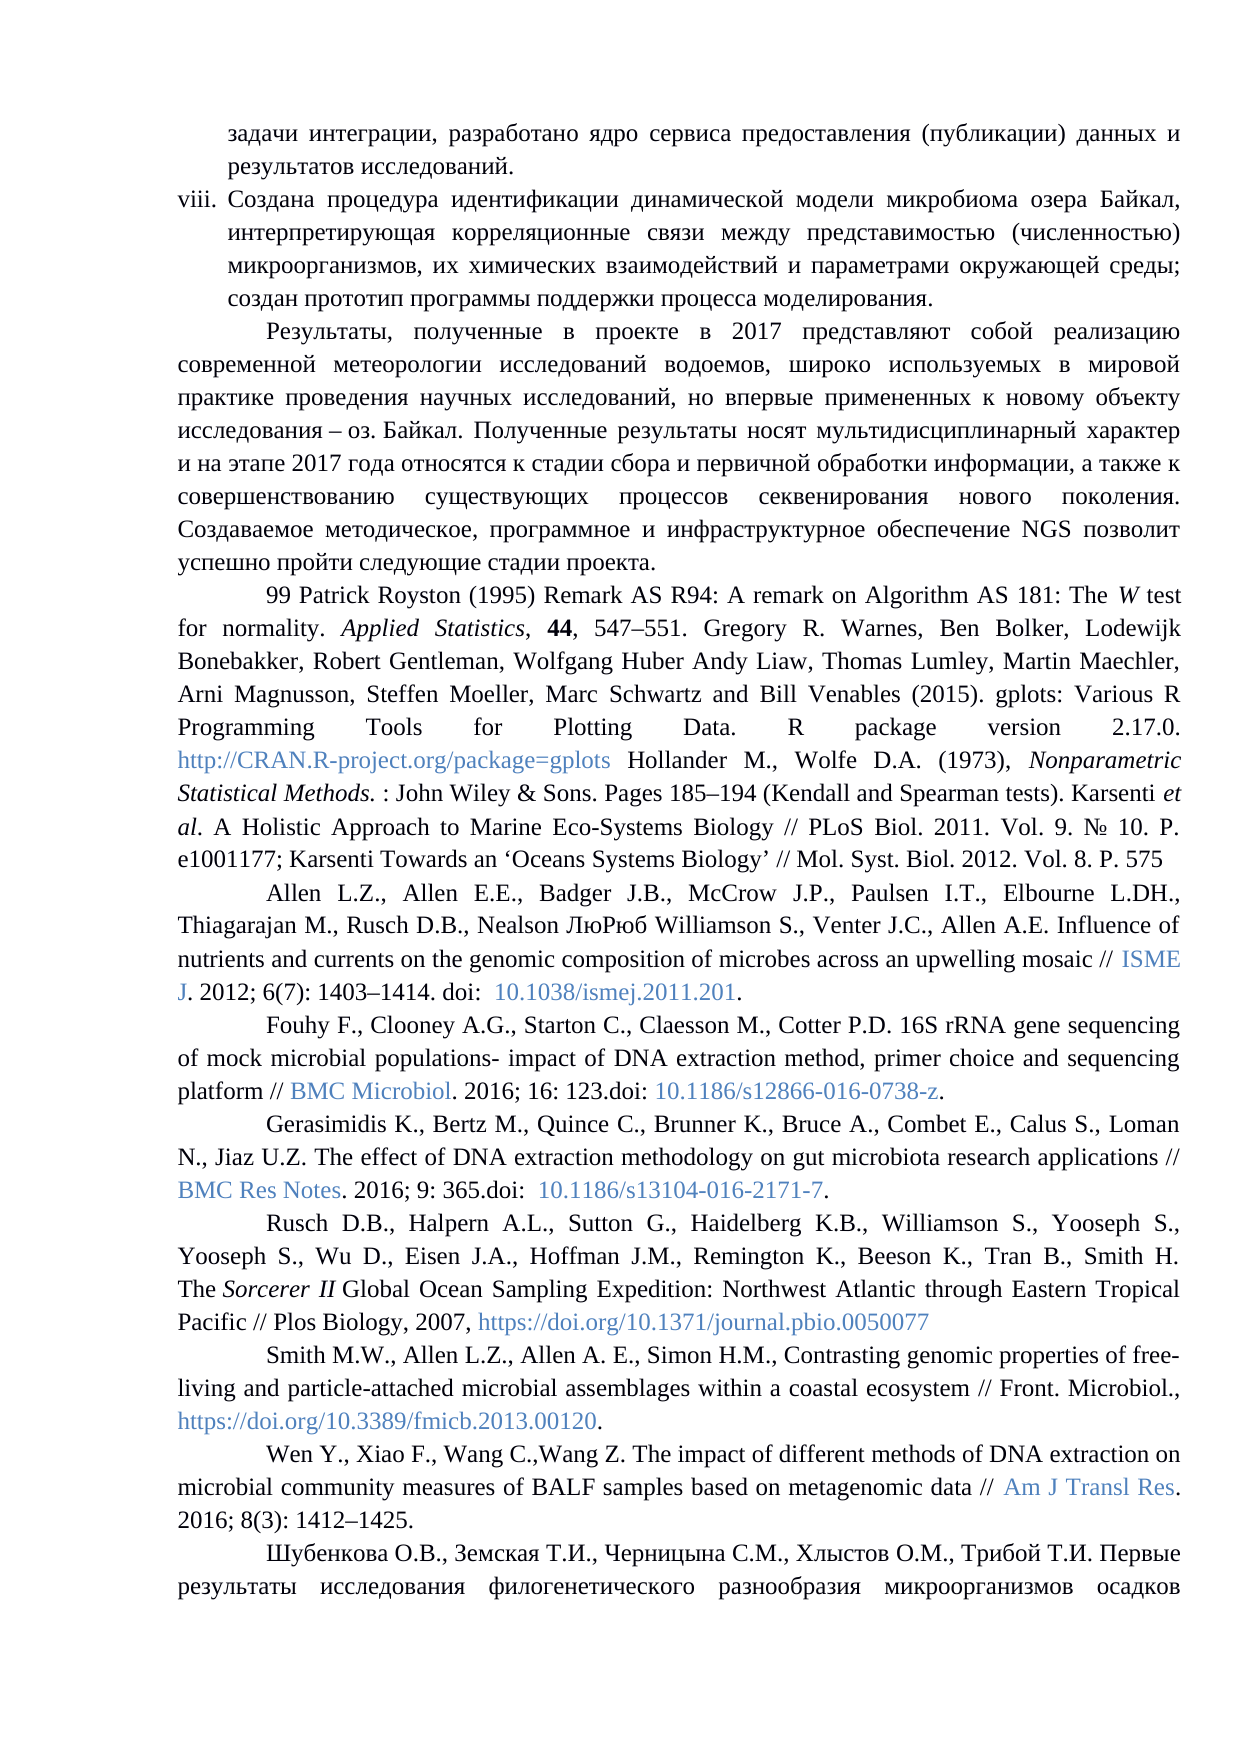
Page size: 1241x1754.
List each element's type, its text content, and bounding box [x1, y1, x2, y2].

text 99 Patrick Royston (1995) Remark AS R94: A remark on Algorithm AS 181: The W test for normality. Applied Statistics, 44, 547–551. Gregory R. Warnes, Ben Bolker, Lodewijk Bonebakker, Robert Gentleman, Wolfgang Huber Andy Liaw, Thomas Lumley, Martin Maechler, Arni Magnusson, Steffen Moeller, Marc Schwartz and Bill Venables (2015). gplots: Various R Programming Tools for Plotting Data. R package version 2.17.0. http://CRAN.R-project.org/package=gplots Hollander M., Wolfe D.A. (1973), Nonparametric Statistical Methods. : John Wiley & Sons. Pages 185–194 (Kendall and Spearman tests). Karsenti et al. A Holistic Approach to Marine Eco-Systems Biology // PLoS Biol. 2011. Vol. 9. № 10. P. e1001177; Karsenti Towards an ‘Oceans Systems Biology’ // Mol. Syst. Biol. 2012. Vol. 8. P. 575 [177, 580, 1181, 873]
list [177, 118, 1181, 180]
text Rusch D.B., Halpern A.L., Sutton G., Haidelberg K.B., Williamson S., Yooseph S., Yooseph S., Wu D., Eisen J.A., Hoffman J.M., Remington K., Beeson K., Tran B., Smith H. The Sorcerer II Global Ocean Sampling Expedition: Northwest Atlantic through Eastern Tropical Pacific // Plos Biology, 2007, https://doi.org/10.1371/journal.pbio.0050077 [177, 1208, 1181, 1336]
text Fouhy F., Clooney A.G., Starton C., Claesson M., Cotter P.D. 16S rRNA gene sequencing of mock microbial populations- impact of DNA extraction method, primer choice and sequencing platform // BMC Microbiol. 2016; 16: 123.doi: 10.1186/s12866-016-0738-z. [177, 1010, 1181, 1104]
list Создана процедура идентификации динамической модели микробиома озера Байкал, интерпретирующая корреляционные связи между представимостью (численностью) микроорганизмов, их химических взаимодействий и параметрами окружающей среды; создан прототип программы поддержки процесса моделирования. [177, 184, 1181, 312]
text Allen L.Z., Allen E.E., Badger J.B., McCrow J.P., Paulsen I.T., Elbourne L.DH., Thiagarajan M., Rusch D.B., Nealson ЛюРюб Williamson S., Venter J.C., Allen A.E. Influence of nutrients and currents on the genomic composition of microbes across an upwelling mosaic // ISME J. 2012; 6(7): 1403–1414. doi: 10.1038/ismej.2011.201. [177, 878, 1181, 1005]
text Wen Y., Xiao F., Wang C.,Wang Z. The impact of different methods of DNA extraction on microbial community measures of BALF samples based on metagenomic data // Am J Transl Res. 2016; 8(3): 1412–1425. [177, 1439, 1181, 1534]
text Smith M.W., Allen L.Z., Allen A. E., Simon H.M., Contrasting genomic properties of free-living and particle-attached microbial assemblages within a coastal ecosystem // Front. Microbiol., https://doi.org/10.3389/fmicb.2013.00120. [177, 1340, 1181, 1435]
text Результаты, полученные в проекте в 2017 представляют собой реализацию современной метеорологии исследований водоемов, широко используемых в мировой практике проведения научных исследований, но впервые примененных к новому объекту исследования – оз. Байкал. Полученные результаты носят мультидисциплинарный характер и на этапе 2017 года относятся к стадии сбора и первичной обработки информации, а также к совершенствованию существующих процессов секвенирования нового поколения. Создаваемое методическое, программное и инфраструктурное обеспечение NGS позволит успешно пройти следующие стадии проекта. [177, 316, 1181, 576]
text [177, 1538, 1181, 1600]
text Gerasimidis K., Bertz M., Quince C., Brunner K., Bruce A., Combet E., Calus S., Loman N., Jiaz U.Z. The effect of DNA extraction methodology on gut microbiota research applications // BMC Res Notes. 2016; 9: 365.doi: 10.1186/s13104-016-2171-7. [177, 1109, 1181, 1203]
